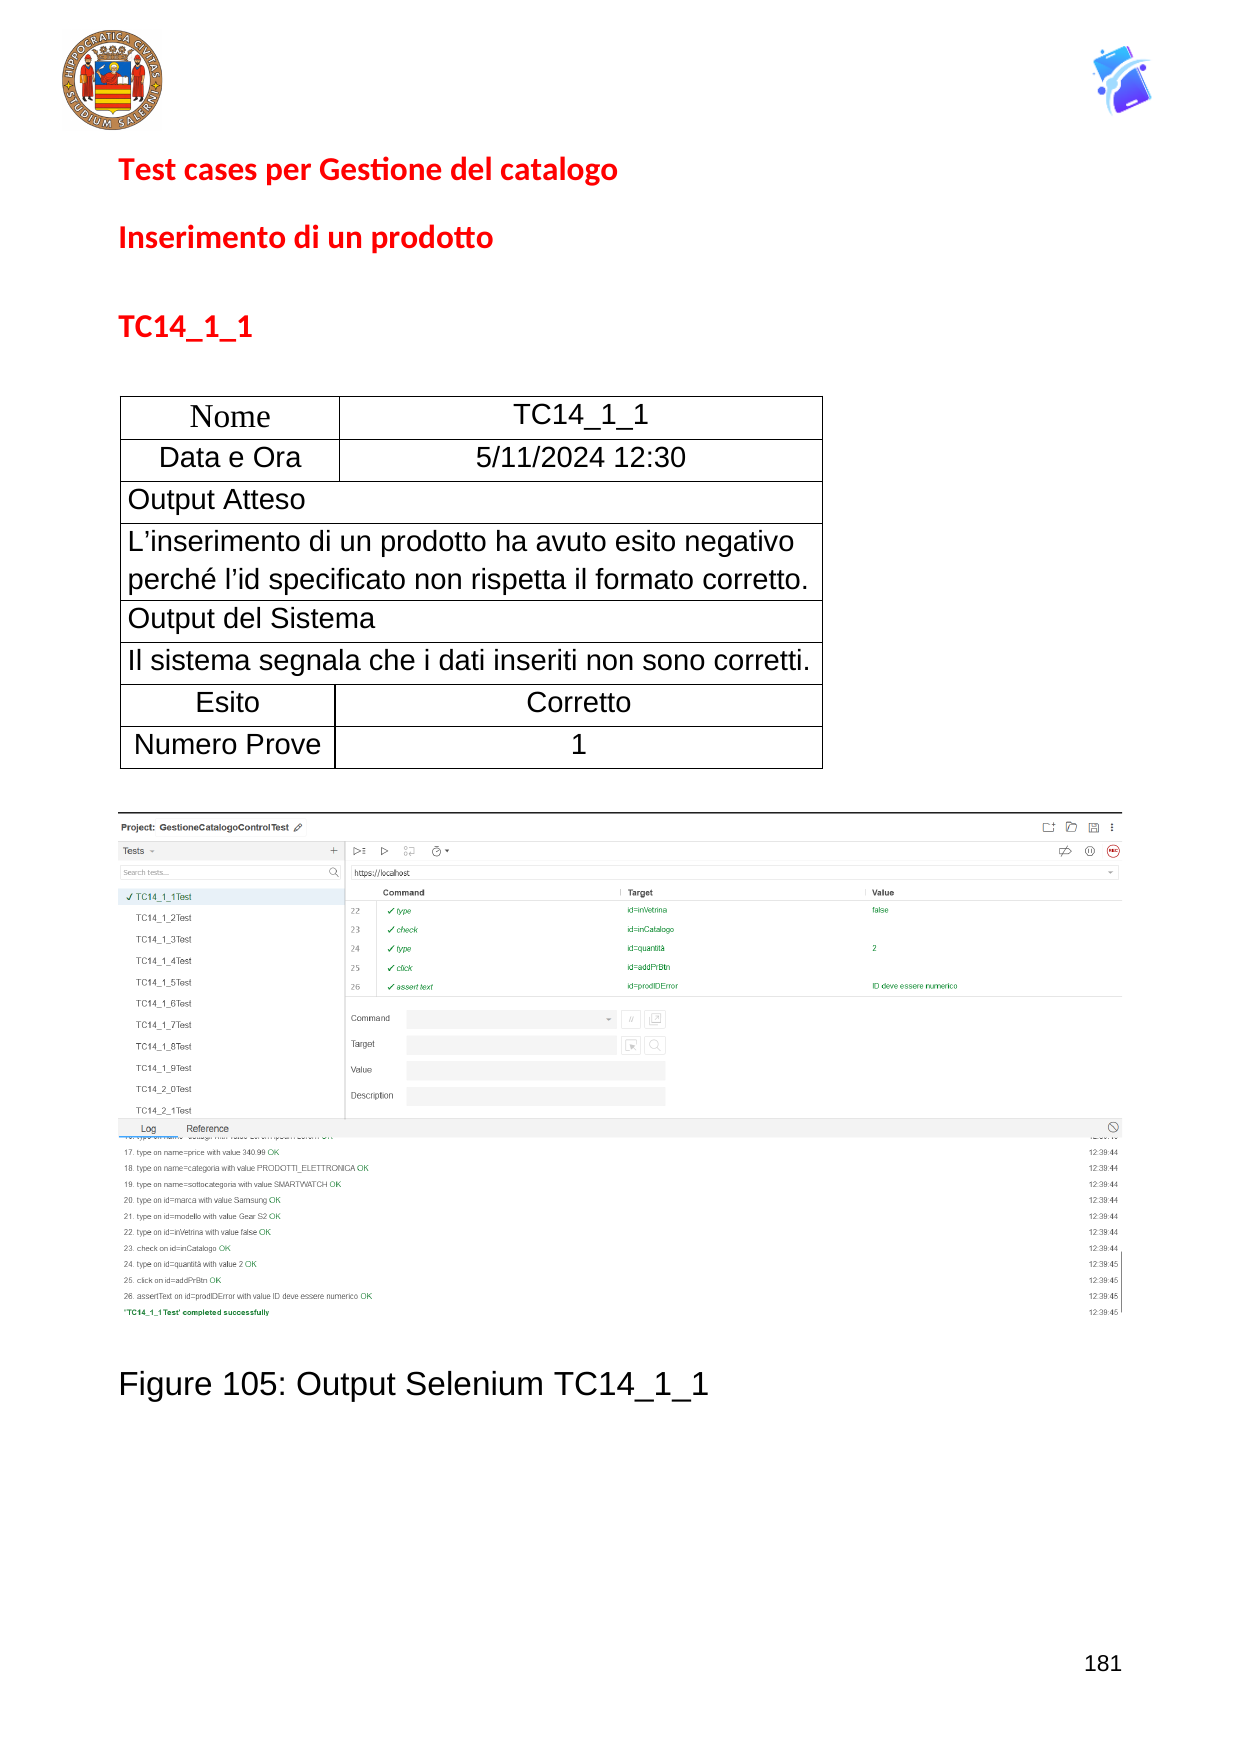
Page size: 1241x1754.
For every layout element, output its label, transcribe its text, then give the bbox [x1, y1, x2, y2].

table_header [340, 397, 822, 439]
subtitle Test cases per Gestione del catalogo [118, 148, 1122, 188]
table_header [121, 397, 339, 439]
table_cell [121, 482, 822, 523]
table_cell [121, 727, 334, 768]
picture [61, 29, 163, 131]
picture [1066, 25, 1178, 147]
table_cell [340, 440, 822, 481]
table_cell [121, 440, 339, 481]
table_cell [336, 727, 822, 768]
text TC14_1_1 [118, 305, 1122, 345]
text Figure 105: Output Selenium TC14_1_1 [118, 1364, 1122, 1403]
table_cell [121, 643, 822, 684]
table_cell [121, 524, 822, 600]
picture [118, 812, 1123, 1317]
subtitle Inserimento di un prodotto [118, 217, 1122, 257]
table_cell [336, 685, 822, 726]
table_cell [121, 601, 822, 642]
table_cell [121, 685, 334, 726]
